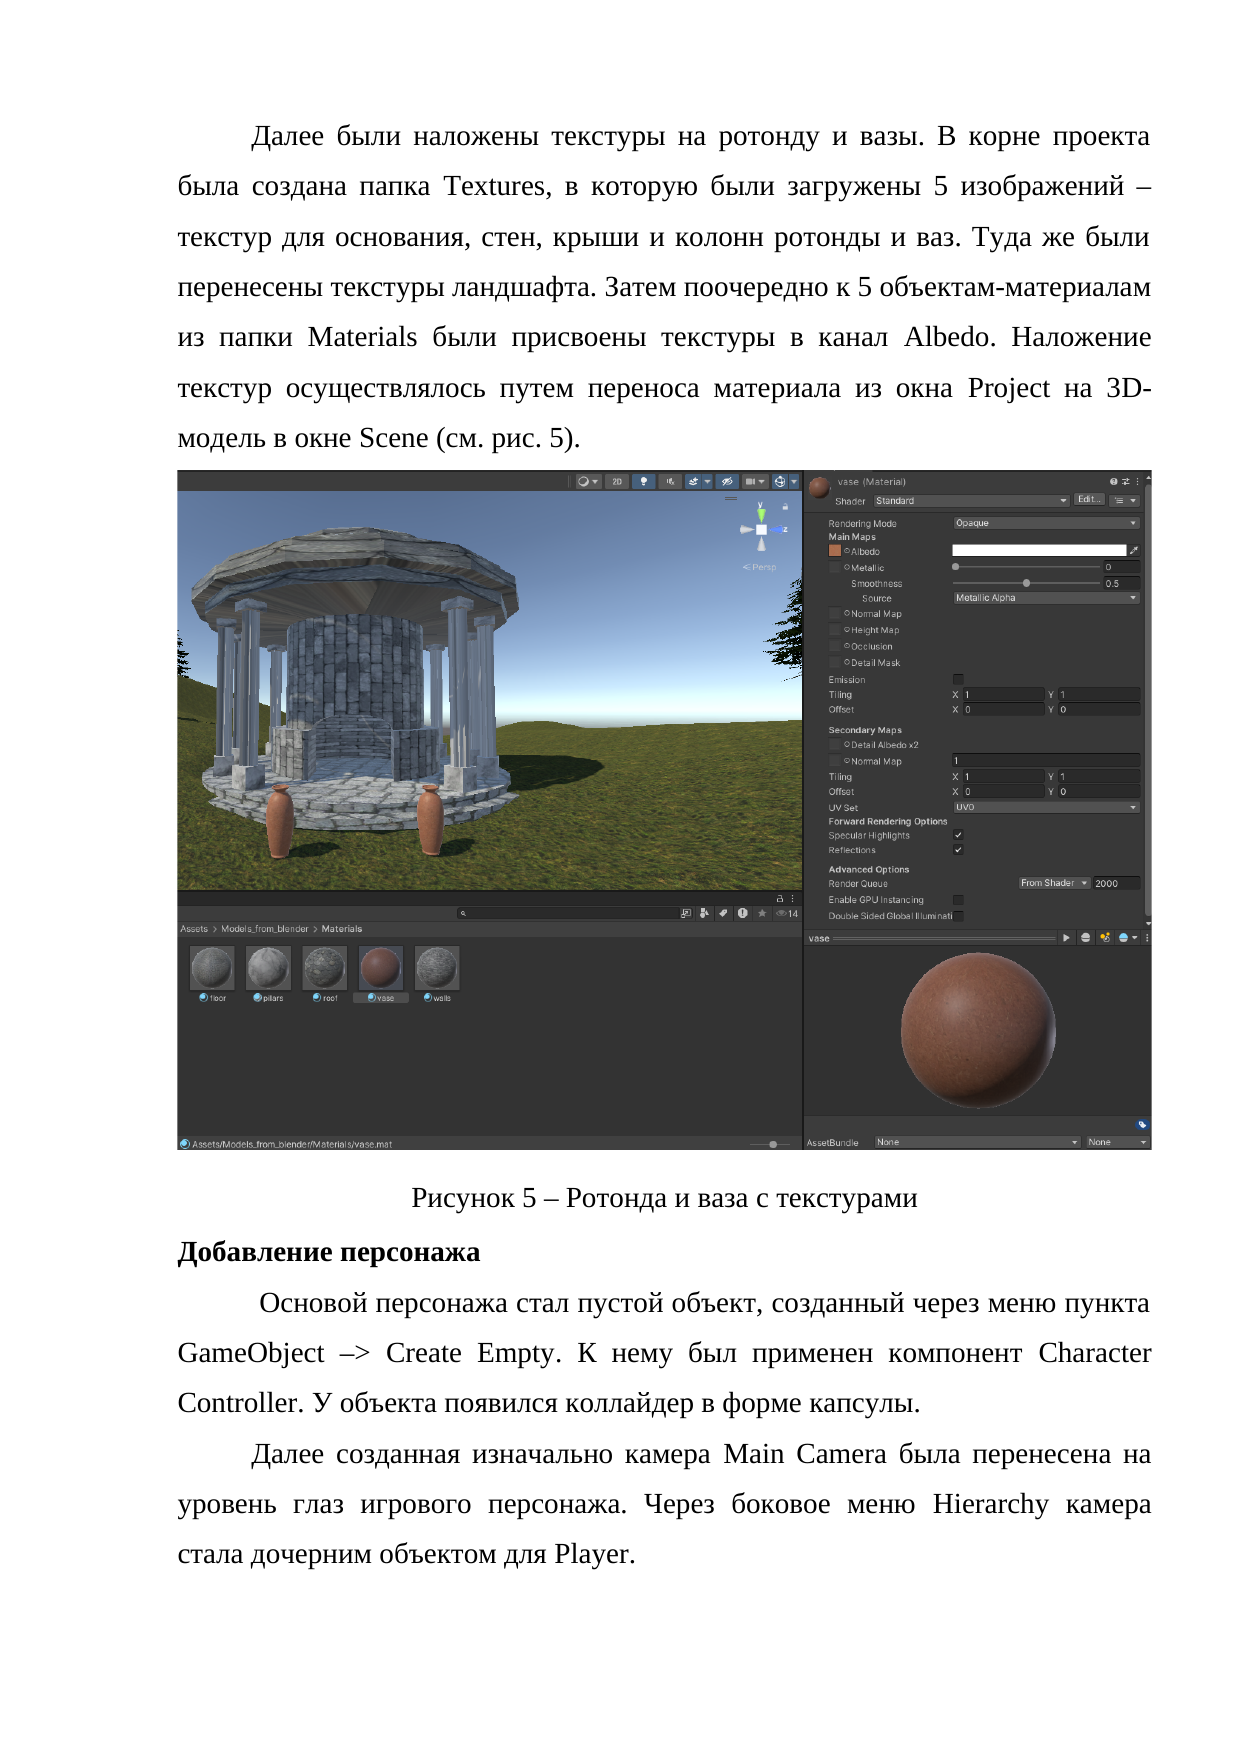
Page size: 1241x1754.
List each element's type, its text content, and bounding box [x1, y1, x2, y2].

text Добавление персонажа [177, 1234, 1152, 1268]
text Далее были наложены текстуры на ротонду и вазы. В корне проекта была создана папка Textures, в которую были загружены 5 изображений – текстур для основания, стен, крыши и колонн ротонды и ваз. Туда же были перенесены текстуры ландшафта. Затем поочередно к 5 объектам-материалам из папки Materials были присвоены текстуры в канал Albedo. Наложение текстур осуществлялось путем переноса материала из окна Project на 3D-модель в окне Scene (см. рис. 5). [177, 118, 1152, 453]
text Основой персонажа стал пустой объект, созданный через меню пункта GameObject –> Create Empty. К нему был применен компонент Character Controller. У объекта появился коллайдер в форме капсулы. [177, 1285, 1152, 1419]
text Рисунок 5 – Ротонда и ваза с текстурами [177, 1180, 1152, 1214]
text Далее созданная изначально камера Main Camera была перенесена на уровень глаз игрового персонажа. Через боковое меню Hierarchy камера стала дочерним объектом для Player. [177, 1436, 1152, 1570]
picture [177, 470, 1152, 1150]
